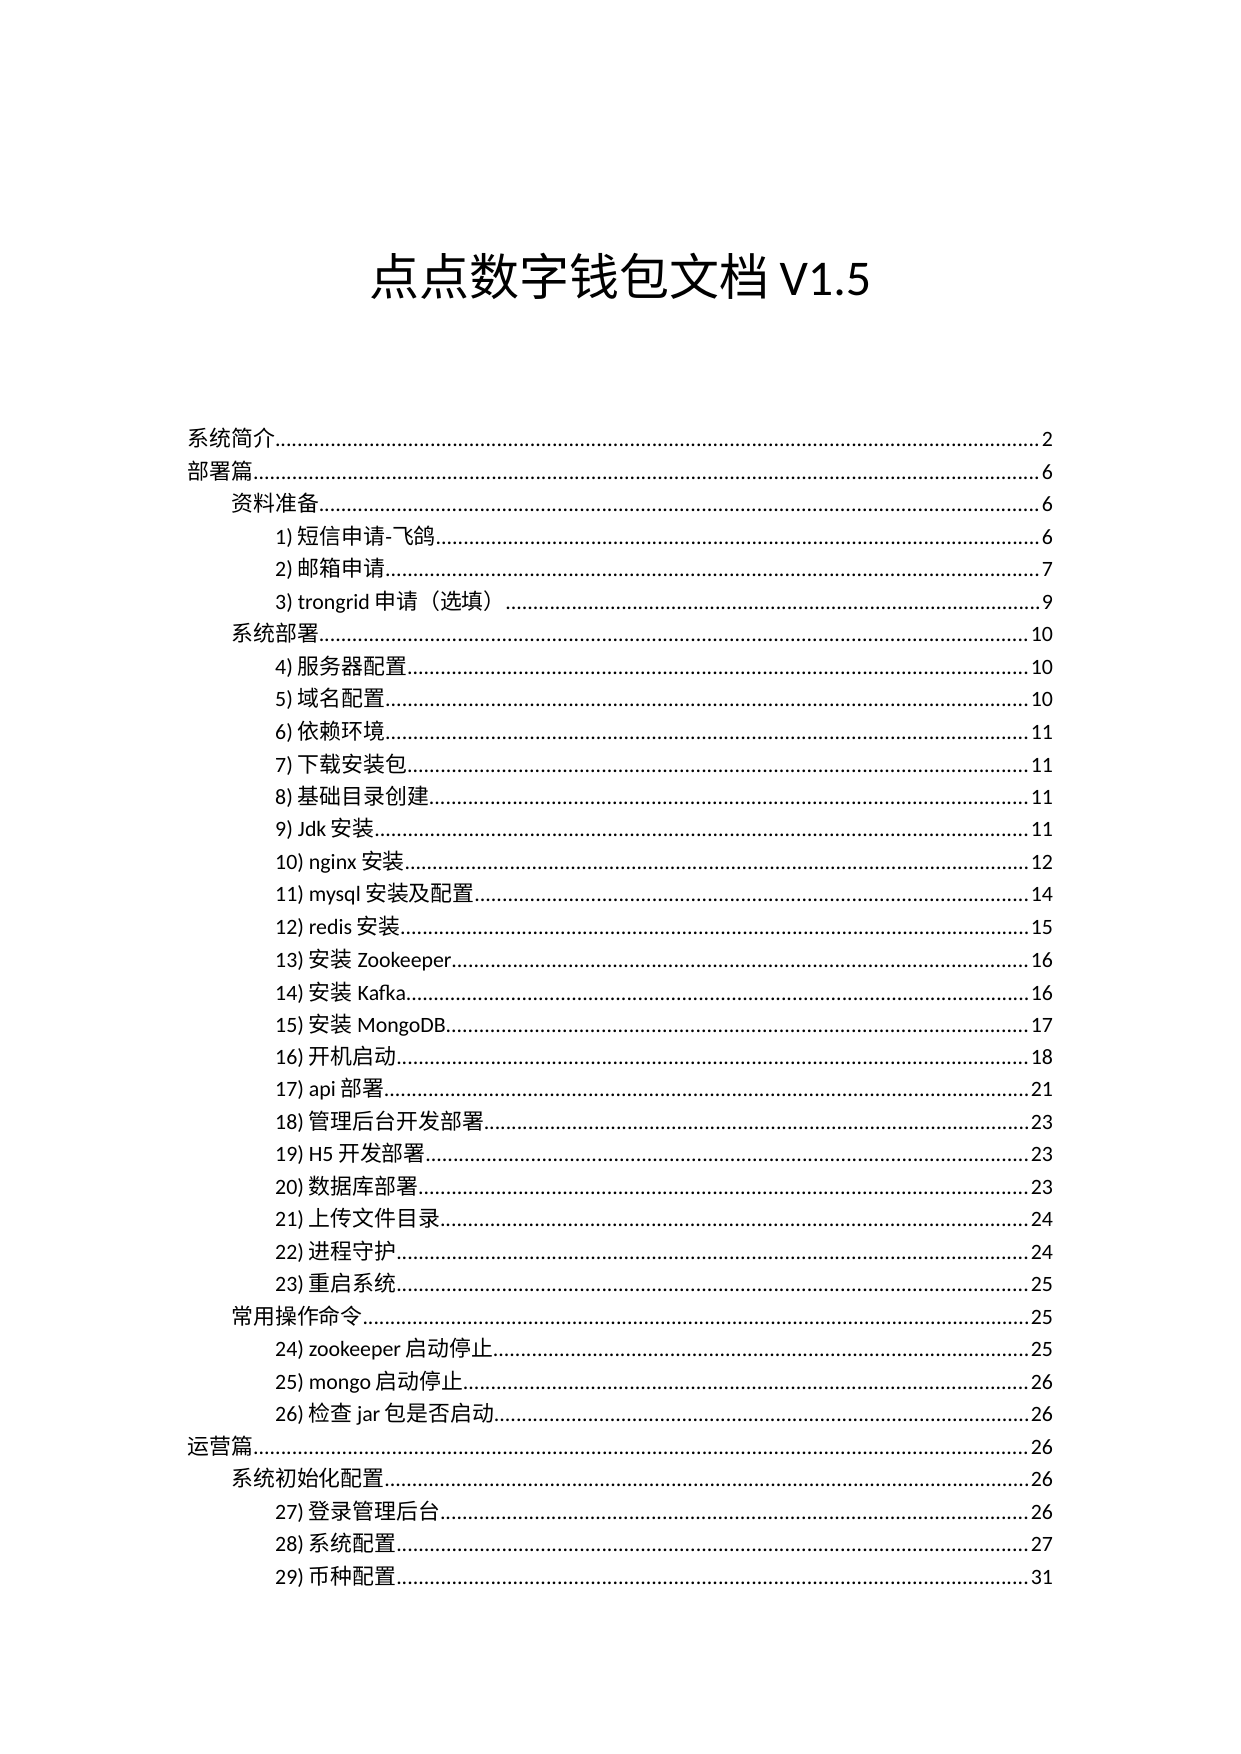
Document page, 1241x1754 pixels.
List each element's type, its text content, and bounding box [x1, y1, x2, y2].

text 常用操作命令 25 [231, 1299, 1053, 1332]
text 系统初始化配置 26 [231, 1462, 1053, 1494]
text 27) 登录管理后台 26 [275, 1494, 1053, 1527]
text 18) 管理后台开发部署 23 [275, 1104, 1053, 1137]
text 点点数字钱包文档V1.5 [187, 227, 1053, 324]
text 13) 安装 Zookeeper 16 [275, 942, 1053, 974]
text 25) mongo启动停止 26 [275, 1364, 1053, 1397]
text 6) 依赖环境 11 [275, 714, 1053, 747]
text 1) 短信申请-飞鸽 6 [275, 519, 1053, 552]
text 部署篇 6 [187, 454, 1053, 487]
text 9) Jdk安装 11 [275, 812, 1053, 844]
text 22) 进程守护 24 [275, 1234, 1053, 1267]
text 23) 重启系统 25 [275, 1267, 1053, 1299]
text 系统简介 2 [187, 422, 1053, 454]
text 7) 下载安装包 11 [275, 747, 1053, 779]
text 28) 系统配置 27 [275, 1527, 1053, 1559]
text 2) 邮箱申请 7 [275, 552, 1053, 584]
text 16) 开机启动 18 [275, 1039, 1053, 1072]
text 21) 上传文件目录 24 [275, 1202, 1053, 1234]
text 24) zookeeper启动停止 25 [275, 1332, 1053, 1364]
text 4) 服务器配置 10 [275, 649, 1053, 682]
text 8) 基础目录创建 11 [275, 779, 1053, 812]
text 11) mysql安装及配置 14 [275, 877, 1053, 909]
text 29) 币种配置 31 [275, 1559, 1053, 1592]
text 12) redis安装 15 [275, 909, 1053, 942]
text 资料准备 6 [231, 487, 1053, 519]
text 19) H5开发部署 23 [275, 1137, 1053, 1169]
text 17) api部署 21 [275, 1072, 1053, 1104]
text 10) nginx安装 12 [275, 844, 1053, 877]
text 20) 数据库部署 23 [275, 1169, 1053, 1202]
text 3) trongrid申请（选填） 9 [275, 584, 1053, 617]
text 15) 安装MongoDB 17 [275, 1007, 1053, 1039]
text 运营篇 26 [187, 1429, 1053, 1462]
text 26) 检查jar包是否启动 26 [275, 1397, 1053, 1429]
text 14) 安装 Kafka 16 [275, 974, 1053, 1007]
text 系统部署 10 [231, 617, 1053, 649]
text 5) 域名配置 10 [275, 682, 1053, 714]
